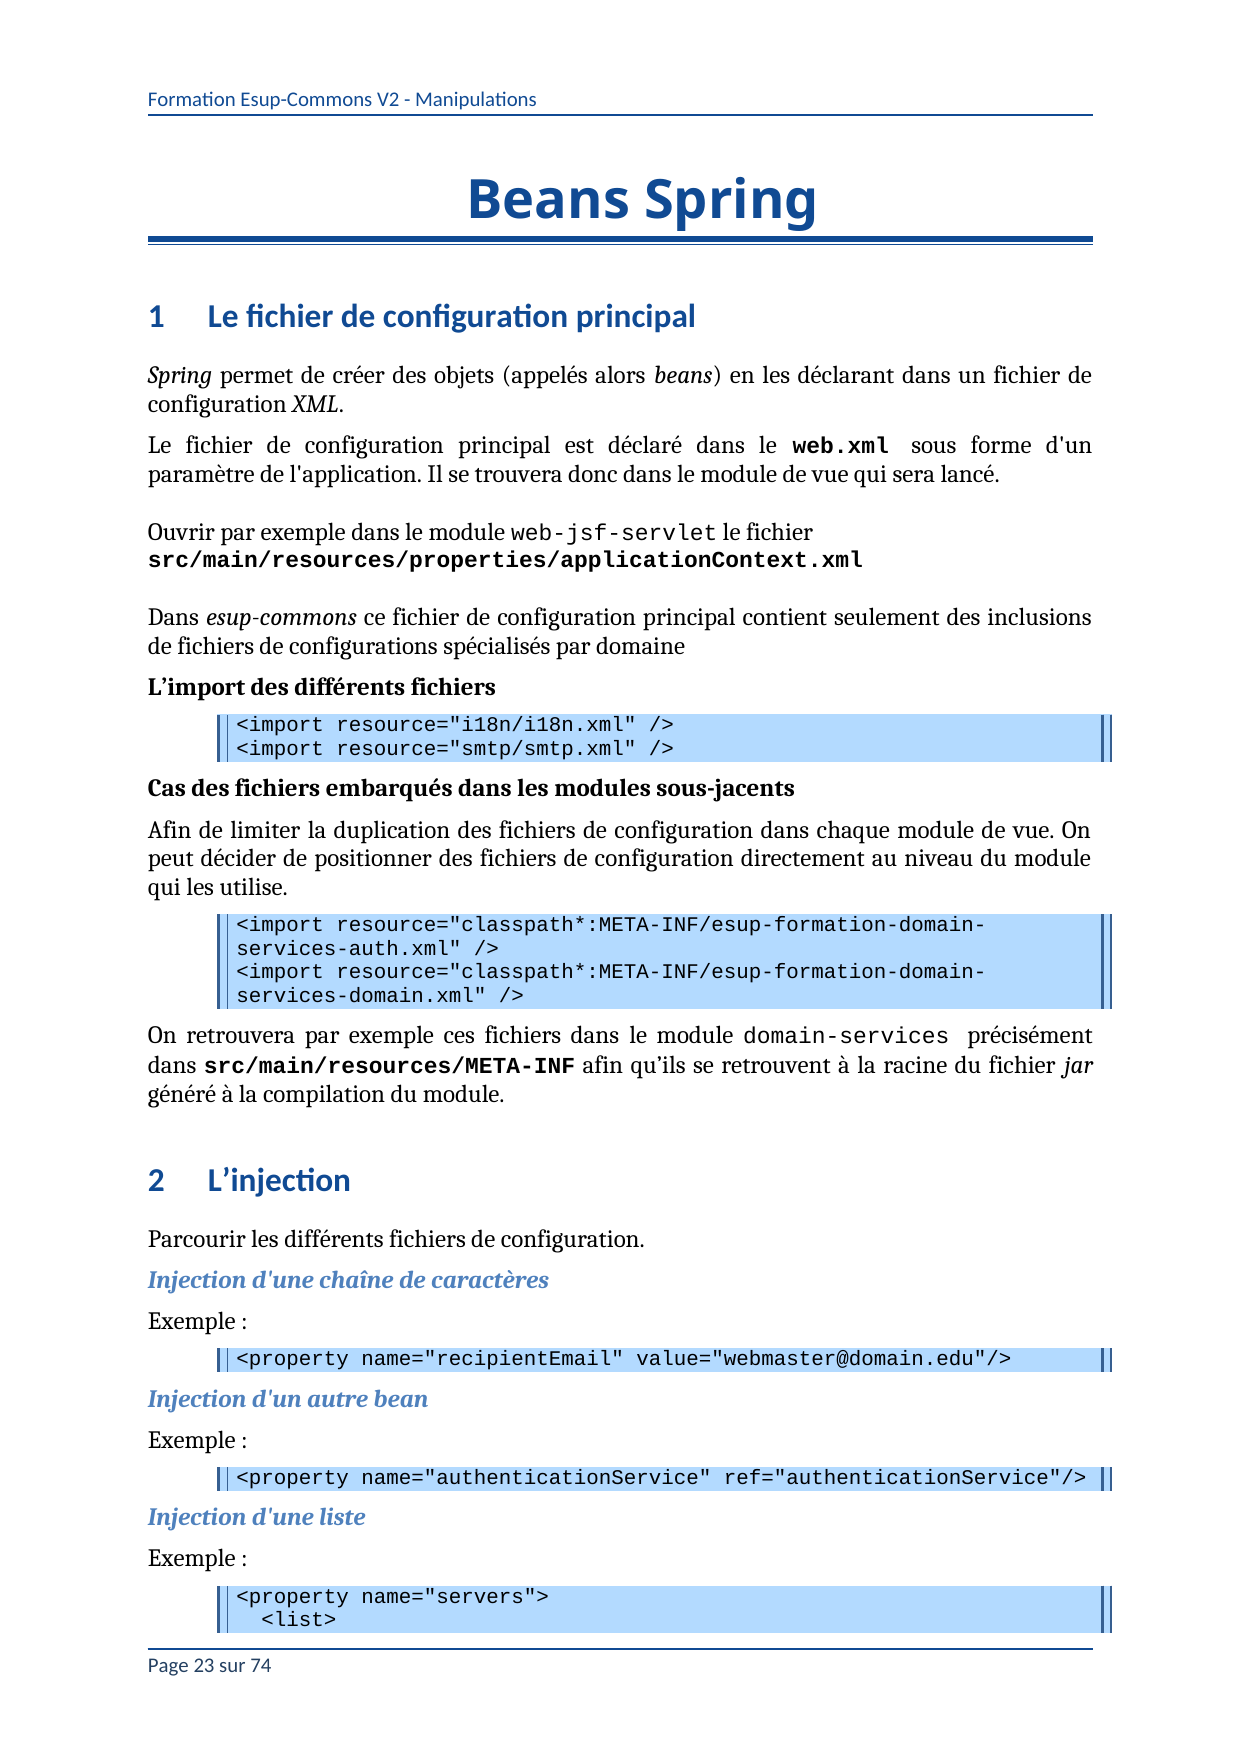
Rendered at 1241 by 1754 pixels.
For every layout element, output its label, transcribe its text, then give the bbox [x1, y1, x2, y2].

text Cas des fichiers embarqués dans les modules sous-jacents [148, 774, 1093, 803]
text On retrouvera par exemple ces fichiers dans le module domain-services précisément dans src/main/resources/META-INF afin qu’ils se retrouvent à la racine du fichier jar généré à la compilation du module. [148, 1021, 1093, 1109]
text Ouvrir par exemple dans le module web-jsf-servlet le fichier src/main/resources/properties/applicationContext.xml [148, 518, 1093, 574]
text <import resource="classpath*:META-INF/esup-formation-domain-services-domain.xml" /> [228, 962, 1101, 1009]
text Parcourir les différents fichiers de configuration. [148, 1224, 1093, 1253]
text Exemple : [148, 1544, 1093, 1573]
text Dans esup-commons ce fichier de configuration principal contient seulement des inclusions de fichiers de configurations spécialisés par domaine [148, 603, 1093, 661]
text <import resource="i18n/i18n.xml" /> [217, 714, 1103, 738]
text <property name="authenticationService" ref="authenticationService"/> [228, 1467, 1101, 1491]
text Spring permet de créer des objets (appelés alors beans) en les déclarant dans un fichier de configuration XML. [148, 361, 1093, 418]
text L’import des différents fichiers [148, 673, 1093, 702]
text <list> [228, 1609, 1101, 1633]
text Injection d'une chaîne de caractères [148, 1266, 1093, 1294]
text Injection d'un autre bean [148, 1384, 1093, 1413]
text Le fichier de configuration principal est déclaré dans le web.xml sous forme d'un paramètre de l'application. Il se trouvera donc dans le module de vue qui sera lancé. [148, 431, 1093, 489]
text Exemple : [148, 1426, 1093, 1454]
text Afin de limiter la duplication des fichiers de configuration dans chaque module de vue. On peut décider de positionner des fichiers de configuration directement au niveau du module qui les utilise. [148, 816, 1093, 902]
text <import resource="classpath*:META-INF/esup-formation-domain-services-auth.xml" /> [228, 914, 1101, 962]
text Exemple : [148, 1307, 1093, 1336]
text <property name="recipientEmail" value="webmaster@domain.edu"/> [228, 1348, 1101, 1372]
text Injection d'une liste [148, 1503, 1093, 1532]
text Beans Spring [148, 160, 1093, 236]
text <import resource="smtp/smtp.xml" /> [228, 738, 1101, 762]
text <property name="servers"> [228, 1586, 1101, 1609]
subtitle L’injection [148, 1159, 1093, 1199]
subtitle Le fichier de configuration principal [148, 295, 1093, 336]
